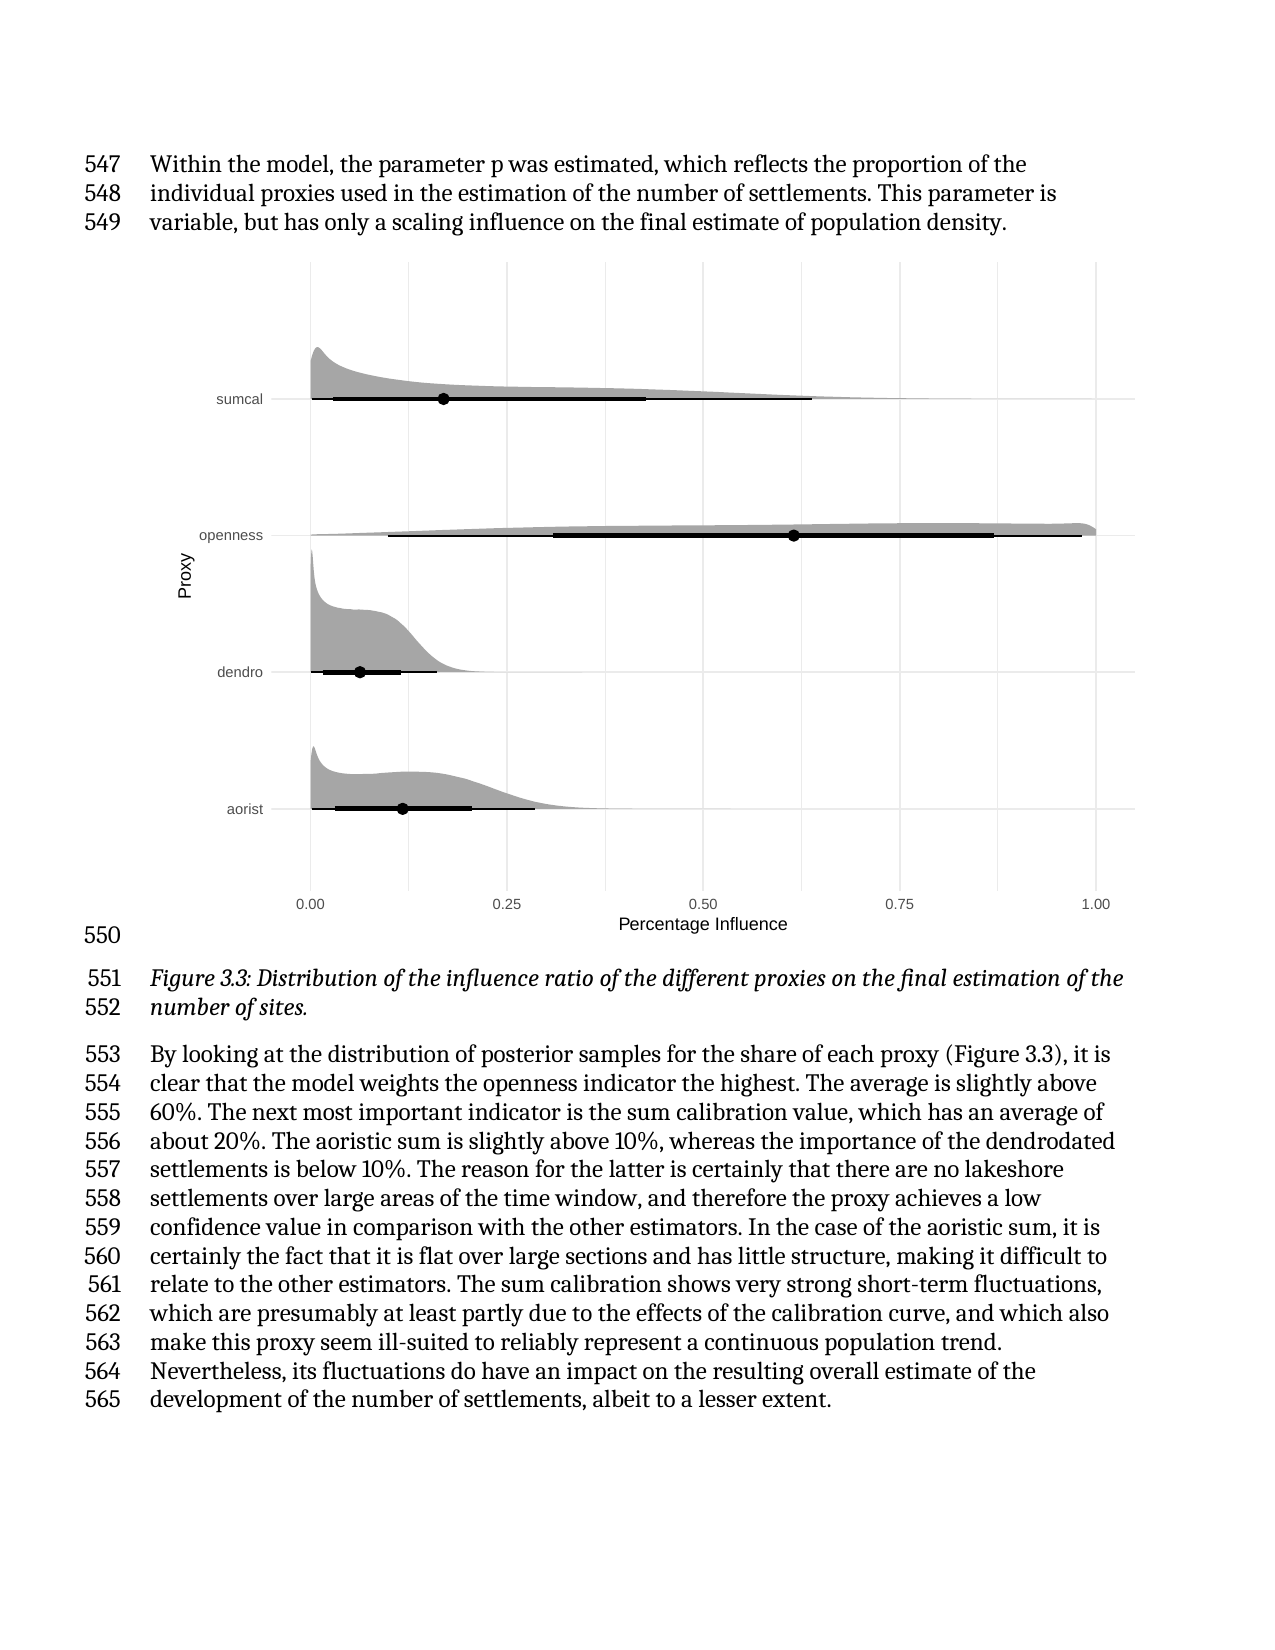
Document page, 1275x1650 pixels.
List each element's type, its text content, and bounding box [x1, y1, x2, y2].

text By looking at the distribution of posterior samples for the share of each proxy (Figure 3.3), it is clear that the model weights the openness indicator the highest. The average is slightly above 60%. The next most important indicator is the sum calibration value, which has an average of about 20%. The aoristic sum is slightly above 10%, whereas the importance of the dendrodated settlements is below 10%. The reason for the latter is certainly that there are no lakeshore settlements over large areas of the time window, and therefore the proxy achieves a low confidence value in comparison with the other estimators. In the case of the aoristic sum, it is certainly the fact that it is flat over large sections and has little structure, making it difficult to relate to the other estimators. The sum calibration shows very strong short-term fluctuations, which are presumably at least partly due to the effects of the calibration curve, and which also make this proxy seem ill-suited to reliably represent a continuous population trend. Nevertheless, its fluctuations do have an impact on the resulting overall estimate of the development of the number of settlements, albeit to a lesser extent. [150, 1040, 1125, 1414]
text Within the model, the parameter p was estimated, which reflects the proportion of the individual proxies used in the estimation of the number of settlements. This parameter is variable, but has only a scaling influence on the final estimate of population density. [150, 150, 1125, 236]
text Figure 3.3: Distribution of the influence ratio of the different proxies on the final estimation of the number of sites. [150, 964, 1125, 1022]
